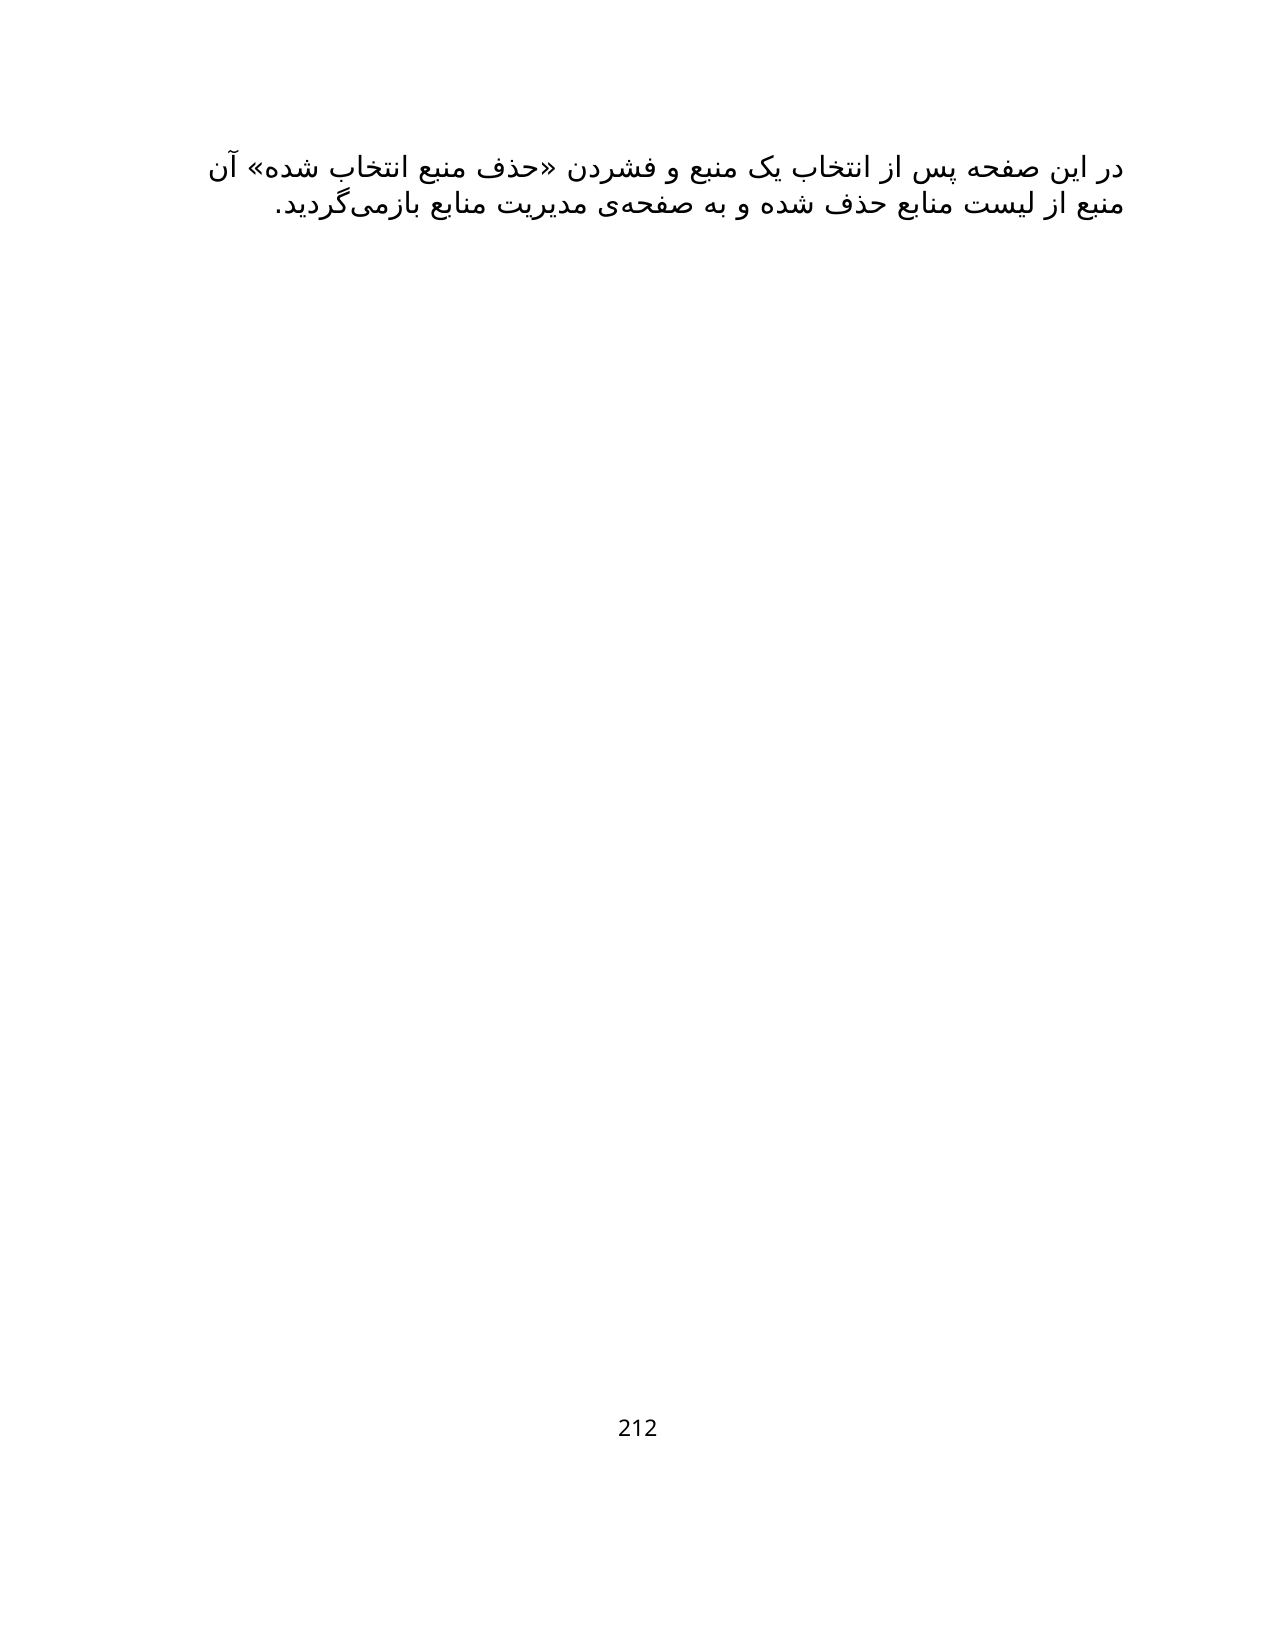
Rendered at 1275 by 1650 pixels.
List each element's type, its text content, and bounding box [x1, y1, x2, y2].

text در این صفحه پس از انتخاب یک منبع و فشردن «حذف منبع انتخاب شده» آن منبع از لیست منابع حذف شده و به صفحه‌ی مدیریت منابع بازمی‌گردید. [150, 150, 1125, 221]
